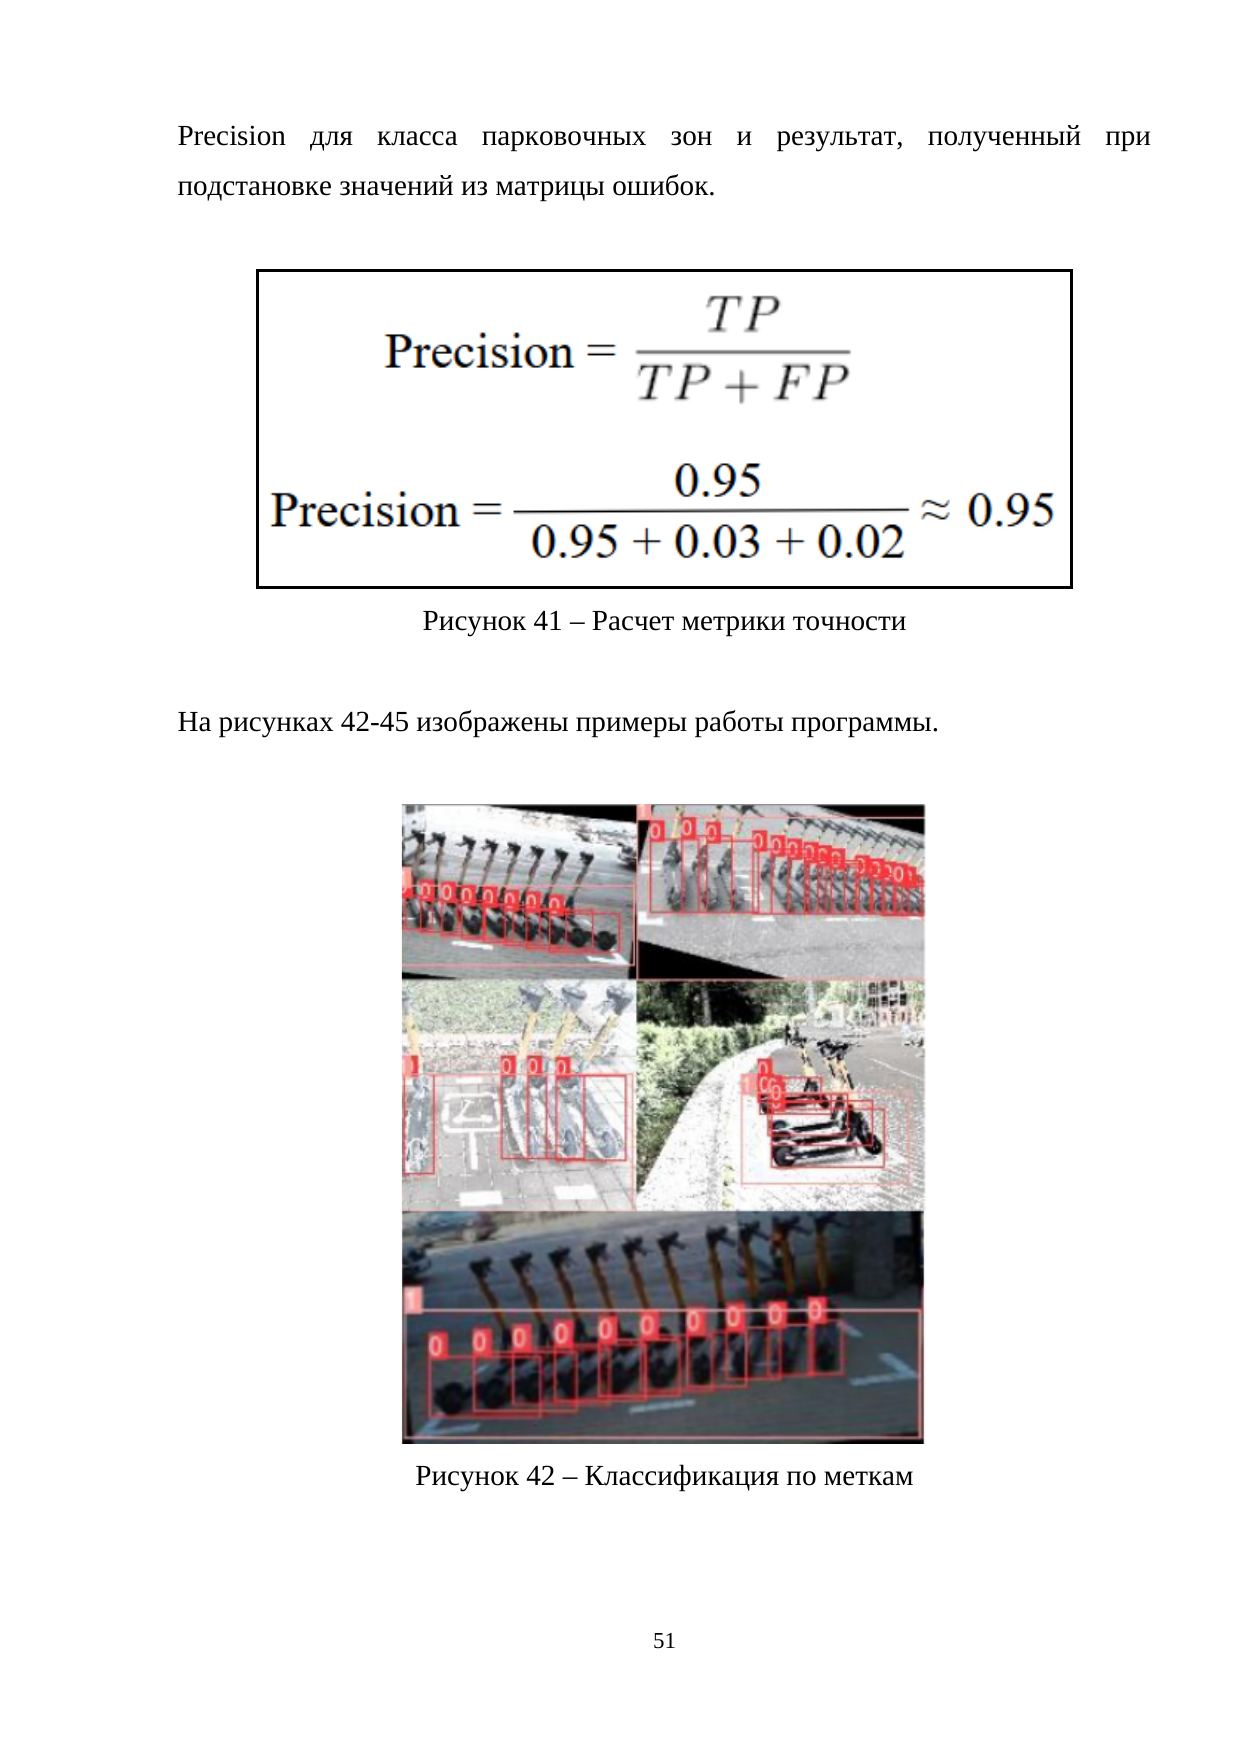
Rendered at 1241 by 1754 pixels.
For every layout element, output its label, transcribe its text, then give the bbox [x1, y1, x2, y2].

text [177, 118, 1152, 202]
text Рисунок 41 – Расчет метрики точности [177, 603, 1152, 637]
picture [401, 804, 927, 1444]
text На рисунках 42-45 изображены примеры работы программы. [177, 704, 1152, 737]
text Рисунок 42 – Классификация по меткам [177, 1458, 1152, 1491]
picture [259, 272, 1070, 586]
